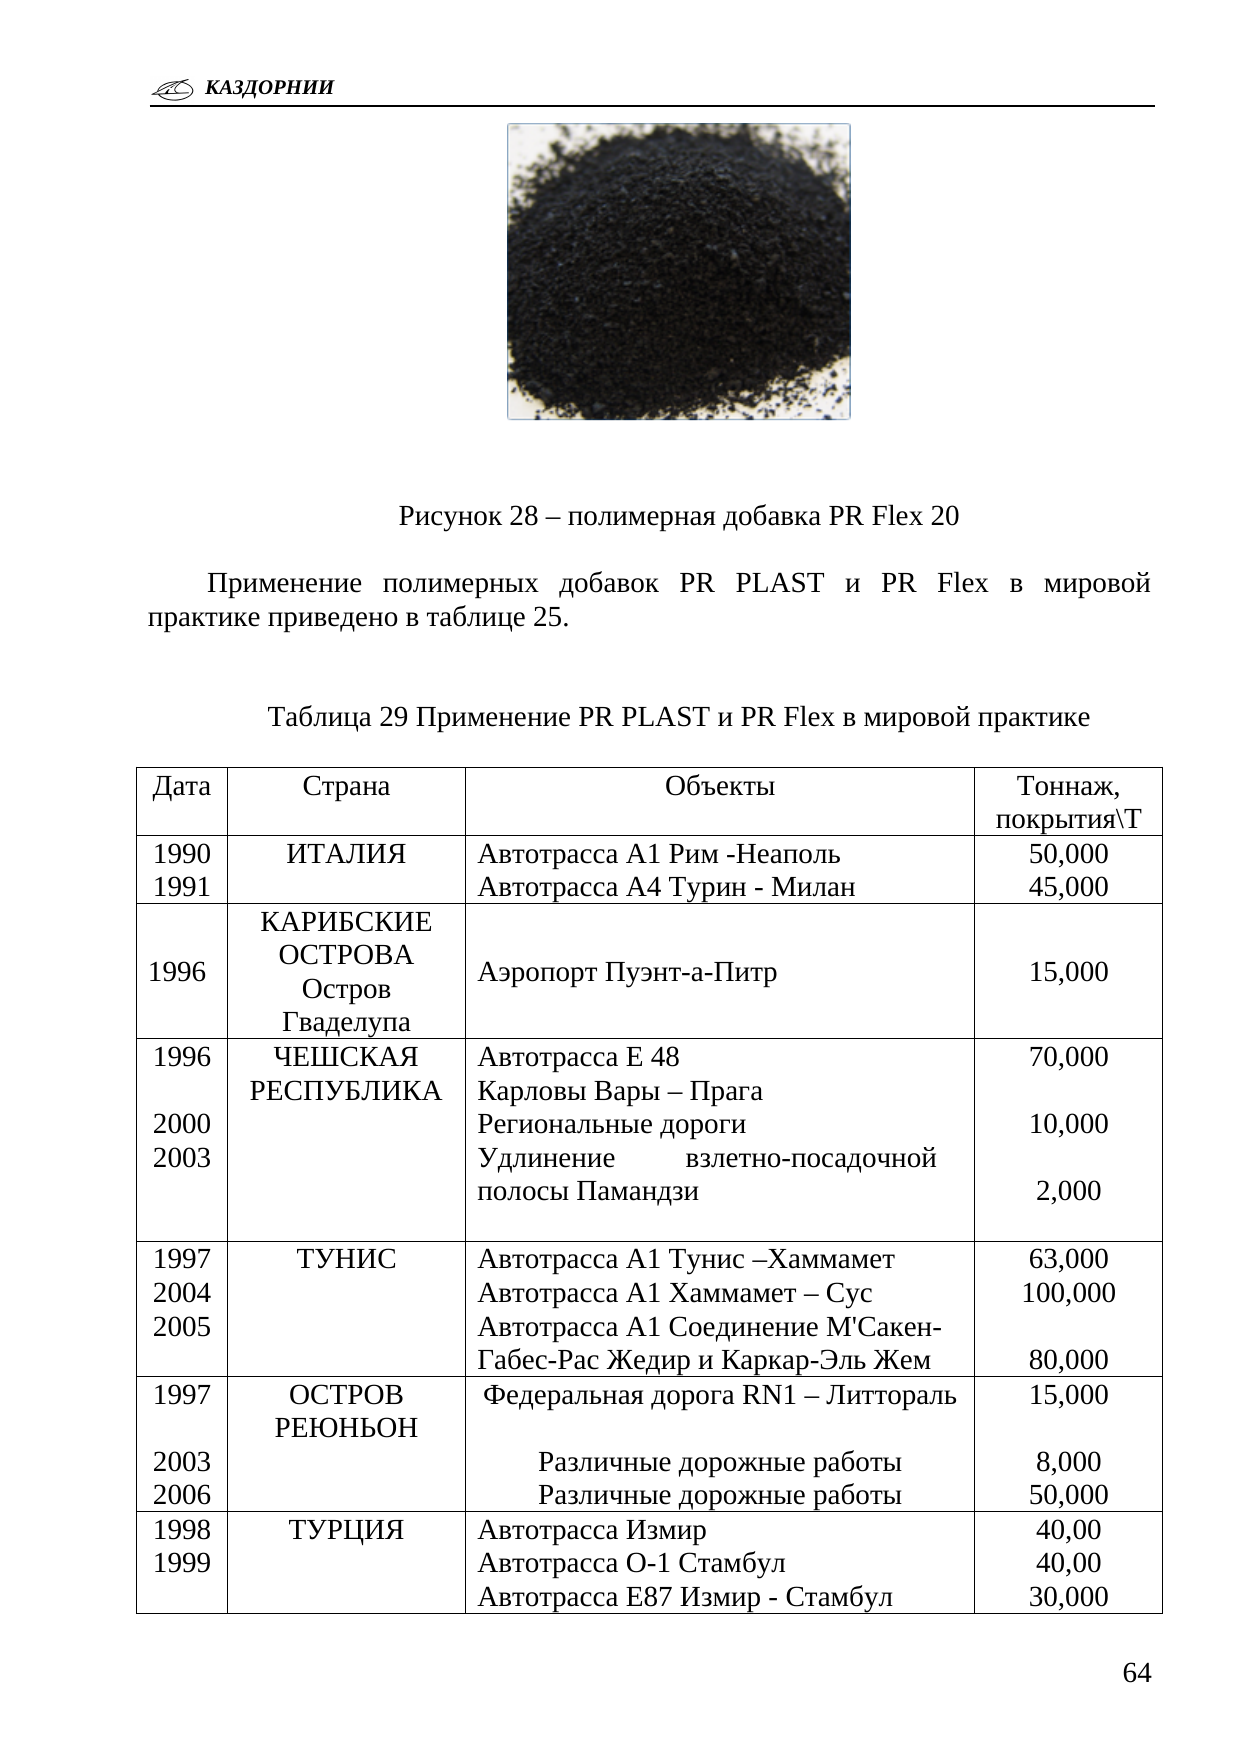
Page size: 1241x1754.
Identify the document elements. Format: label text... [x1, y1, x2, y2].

table_header Объекты [466, 768, 974, 835]
table_cell [466, 836, 974, 903]
table_cell Автотрасса E 48 Карловы Вары – Прага [466, 1039, 974, 1241]
table_cell 1996 [137, 904, 227, 1038]
text Рисунок 28 – полимерная добавка PR Flex 20 [148, 498, 1152, 532]
picture [507, 123, 851, 499]
table_cell [228, 1512, 465, 1613]
picture [149, 76, 195, 105]
table_cell 70,000 10,000 2,000 [975, 1039, 1162, 1241]
table_cell 1990 1991 [137, 836, 227, 903]
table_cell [975, 1512, 1162, 1613]
table_header Страна [228, 768, 465, 835]
table_cell [975, 836, 1162, 903]
table_cell ОСТРОВ РЕЮНЬОН [228, 1377, 465, 1511]
text Применение полимерных добавок PR PLAST и PR Flex в мировой практике приведено в таблице 25. [148, 565, 1152, 632]
table_cell 15,000 8,000 50,000 [975, 1377, 1162, 1511]
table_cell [466, 1512, 974, 1613]
table_cell Аэропорт Пуэнт-а-Питр [466, 904, 974, 1038]
table_cell 1998 1999 2001 2002 [137, 1512, 227, 1613]
text Таблица 29 Применение PR PLAST и PR Flex в мировой практике [148, 699, 1152, 733]
table_cell 63,000 100,000 80,000 [975, 1242, 1162, 1376]
table_cell КАРИБСКИЕ ОСТРОВА Остров Гваделупа [228, 904, 465, 1038]
table_cell 1997 2003 2006 [137, 1377, 227, 1511]
table_header Дата [137, 768, 227, 835]
table_cell ИТАЛИЯ [228, 836, 465, 903]
table_header Тоннаж, покрытия\Т [975, 768, 1162, 835]
table_cell 1997 2004 2005 [137, 1242, 227, 1376]
table_cell 1996 2000 2003 [137, 1039, 227, 1241]
table_cell [466, 1242, 974, 1376]
table_cell 15,000 [975, 904, 1162, 1038]
table_cell [228, 1039, 465, 1241]
table_cell ТУНИС [228, 1242, 465, 1376]
table_cell Федеральная дорога RN1 – Литтораль Различные дорожные работы Различные дорожные работы [466, 1377, 974, 1511]
